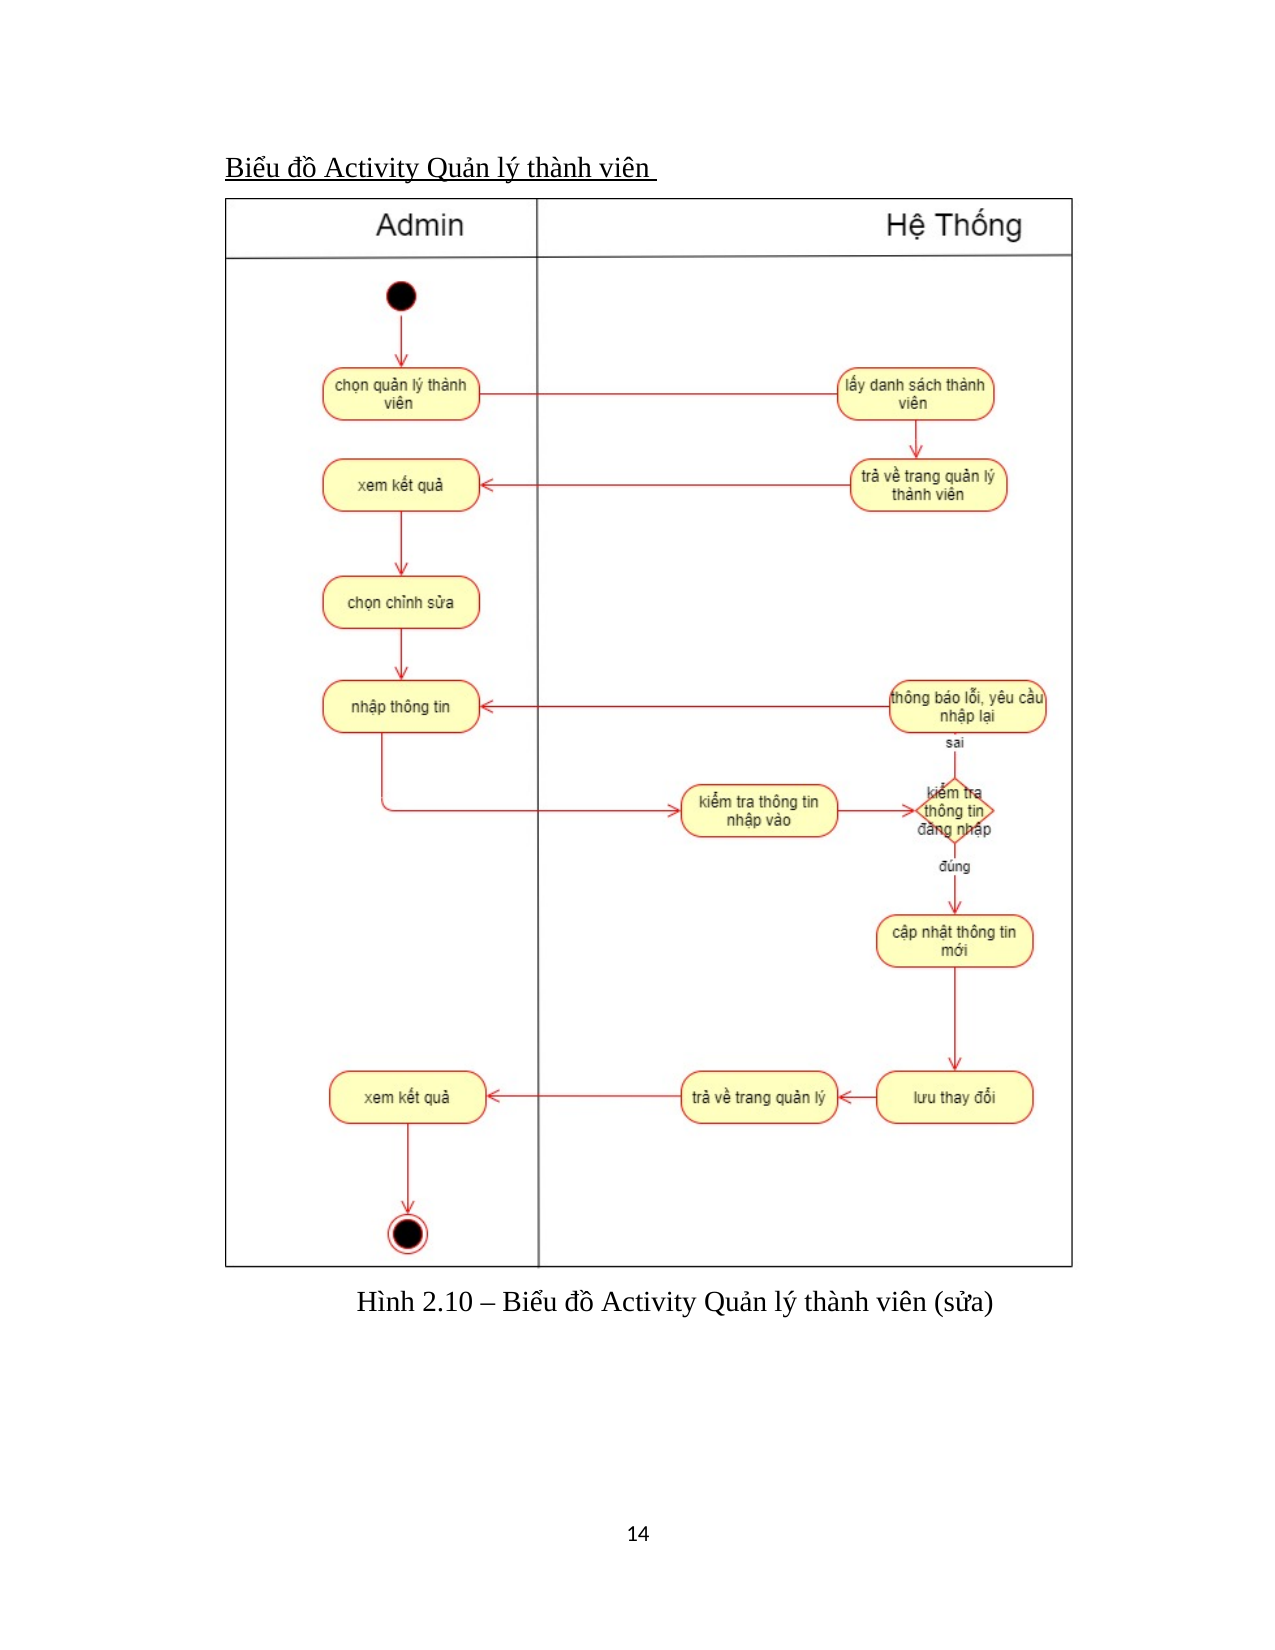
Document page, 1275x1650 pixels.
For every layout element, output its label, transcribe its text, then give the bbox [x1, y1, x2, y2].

text Biểu đồ Activity Quản lý thành viên [187, 150, 1125, 183]
list Hình 2.10 – Biểu đồ Activity Quản lý thành viên (sửa) [225, 1284, 1125, 1318]
picture [225, 198, 1151, 1270]
